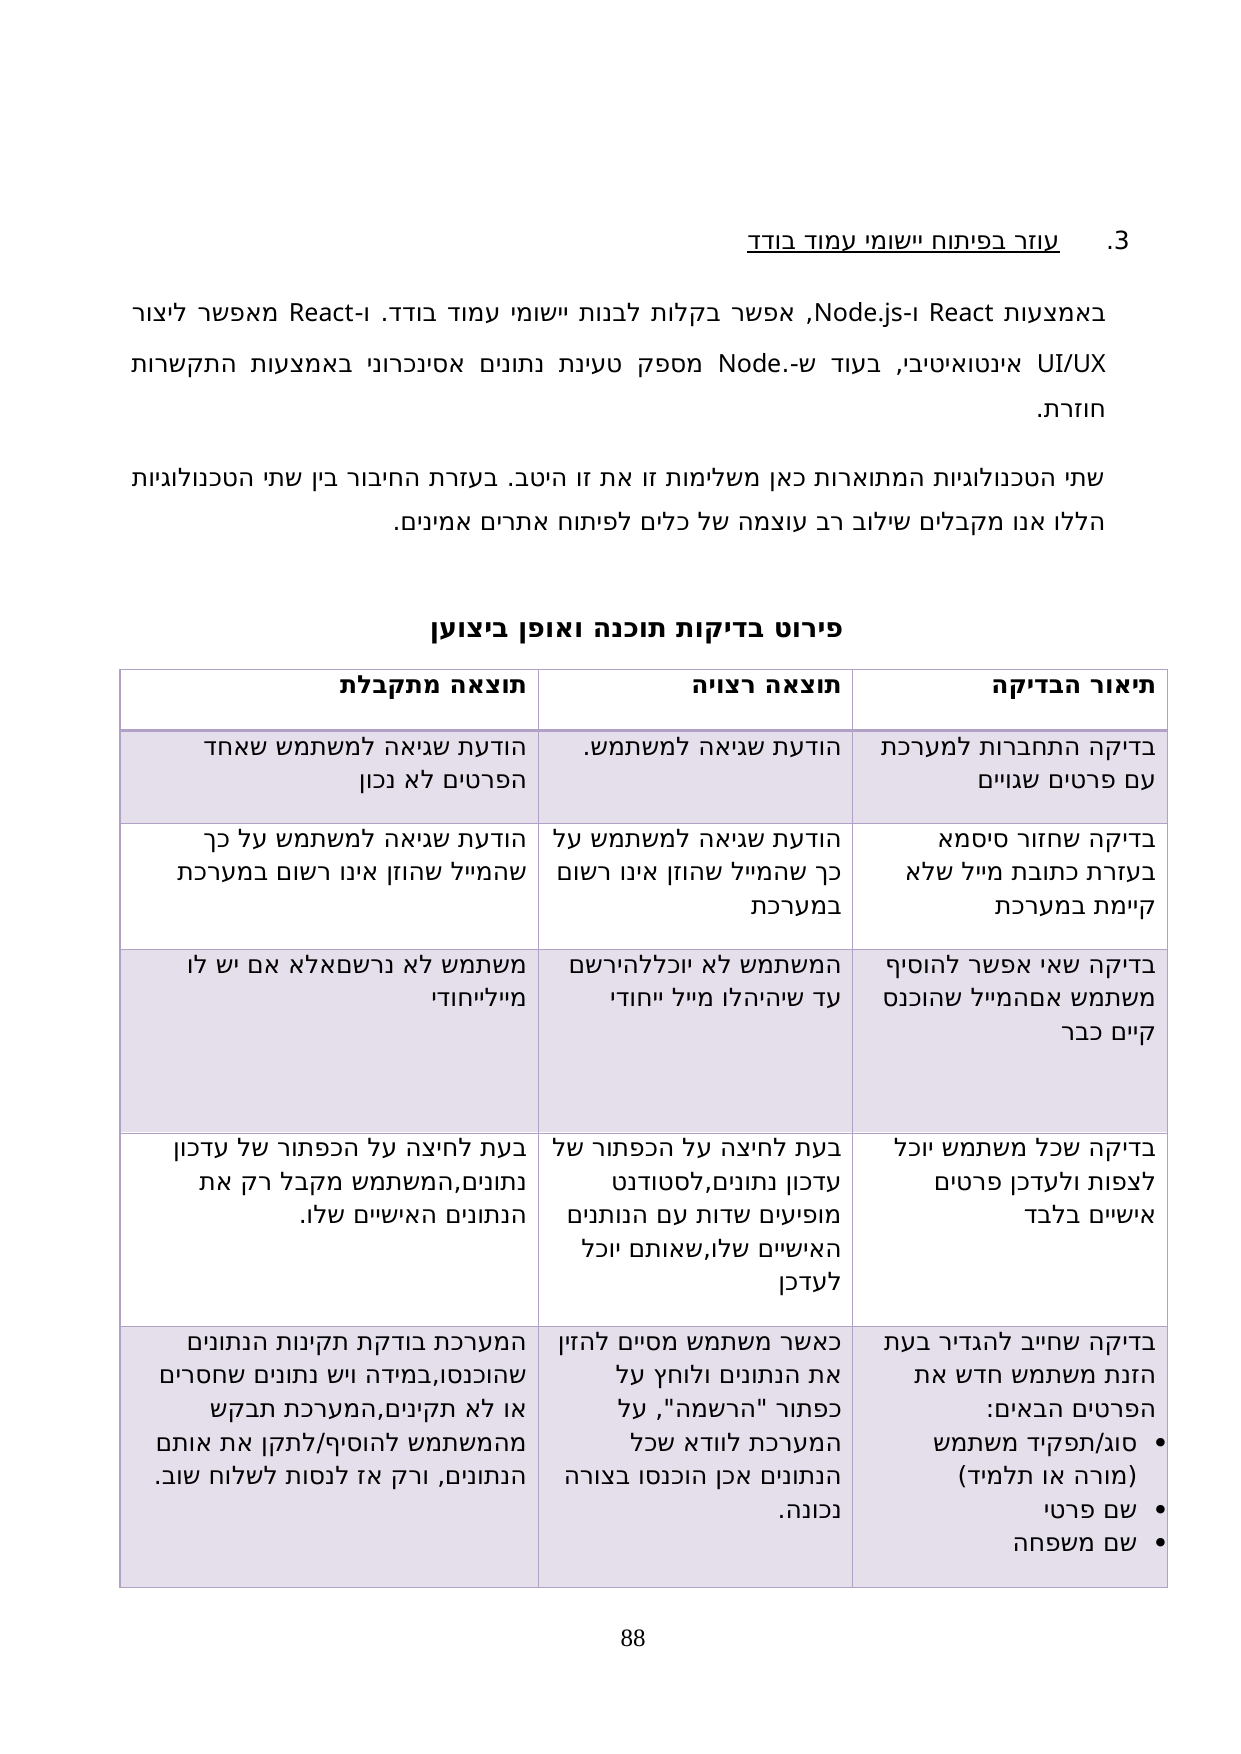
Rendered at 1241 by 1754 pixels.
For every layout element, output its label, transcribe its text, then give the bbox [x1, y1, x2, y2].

table_cell הודעת שגיאה למשתמש שאחד הפרטים לא נכון [121, 732, 538, 823]
table_cell המשתמש לא יוכללהירשם עד שיהיהלו מייל ייחודי [539, 950, 852, 1132]
table_cell בדיקה התחברות למערכת עם פרטים שגויים [853, 732, 1167, 823]
table_cell בעת לחיצה על הכפתור של עדכון נתונים,לסטודנט מופיעים שדות עם הנותנים האישיים שלו,שאותם יוכל לעדכן [539, 1134, 852, 1326]
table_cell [121, 1327, 538, 1587]
text פירוט בדיקות תוכנה ואופן ביצוען [182, 612, 1091, 644]
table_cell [853, 1327, 1167, 1587]
table_cell בעת לחיצה על הכפתור של עדכון נתונים,המשתמש מקבל רק את הנתונים האישיים שלו. [121, 1134, 538, 1326]
list עוזר בפיתוח יישומי עמוד בודד [131, 226, 1106, 255]
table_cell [539, 1327, 852, 1587]
table_header תיאור הבדיקה [853, 670, 1167, 728]
table_header תוצאה רצויה [539, 670, 852, 728]
table_cell משתמש לא נרשםאלא אם יש לו מיילייחודי [121, 950, 538, 1132]
text באמצעות React ו-Node.js, אפשר בקלות לבנות יישומי עמוד בודד. ו-React מאפשר ליצור UI/UX אינטואיטיבי, בעוד ש-.Node מספק טעינת נתונים אסינכרוני באמצעות התקשרות חוזרת. [131, 295, 1106, 424]
table_cell הודעת שגיאה למשתמש על כך שהמייל שהוזן אינו רשום במערכת [539, 824, 852, 949]
table_header תוצאה מתקבלת [121, 670, 538, 728]
table_cell הודעת שגיאה למשתמש על כך שהמייל שהוזן אינו רשום במערכת [121, 824, 538, 949]
table_cell בדיקה שאי אפשר להוסיף משתמש אםהמייל שהוכנס קיים כבר [853, 950, 1167, 1132]
table_cell בדיקה שחזור סיסמא בעזרת כתובת מייל שלא קיימת במערכת [853, 824, 1167, 949]
text שתי הטכנולוגיות המתוארות כאן משלימות זו את זו היטב. בעזרת החיבור בין שתי הטכנולוגיות הללו אנו מקבלים שילוב רב עוצמה של כלים לפיתוח אתרים אמינים. [131, 463, 1106, 536]
table_cell בדיקה שכל משתמש יוכל לצפות ולעדכן פרטים אישיים בלבד [853, 1134, 1167, 1326]
table_cell הודעת שגיאה למשתמש. [539, 732, 852, 823]
